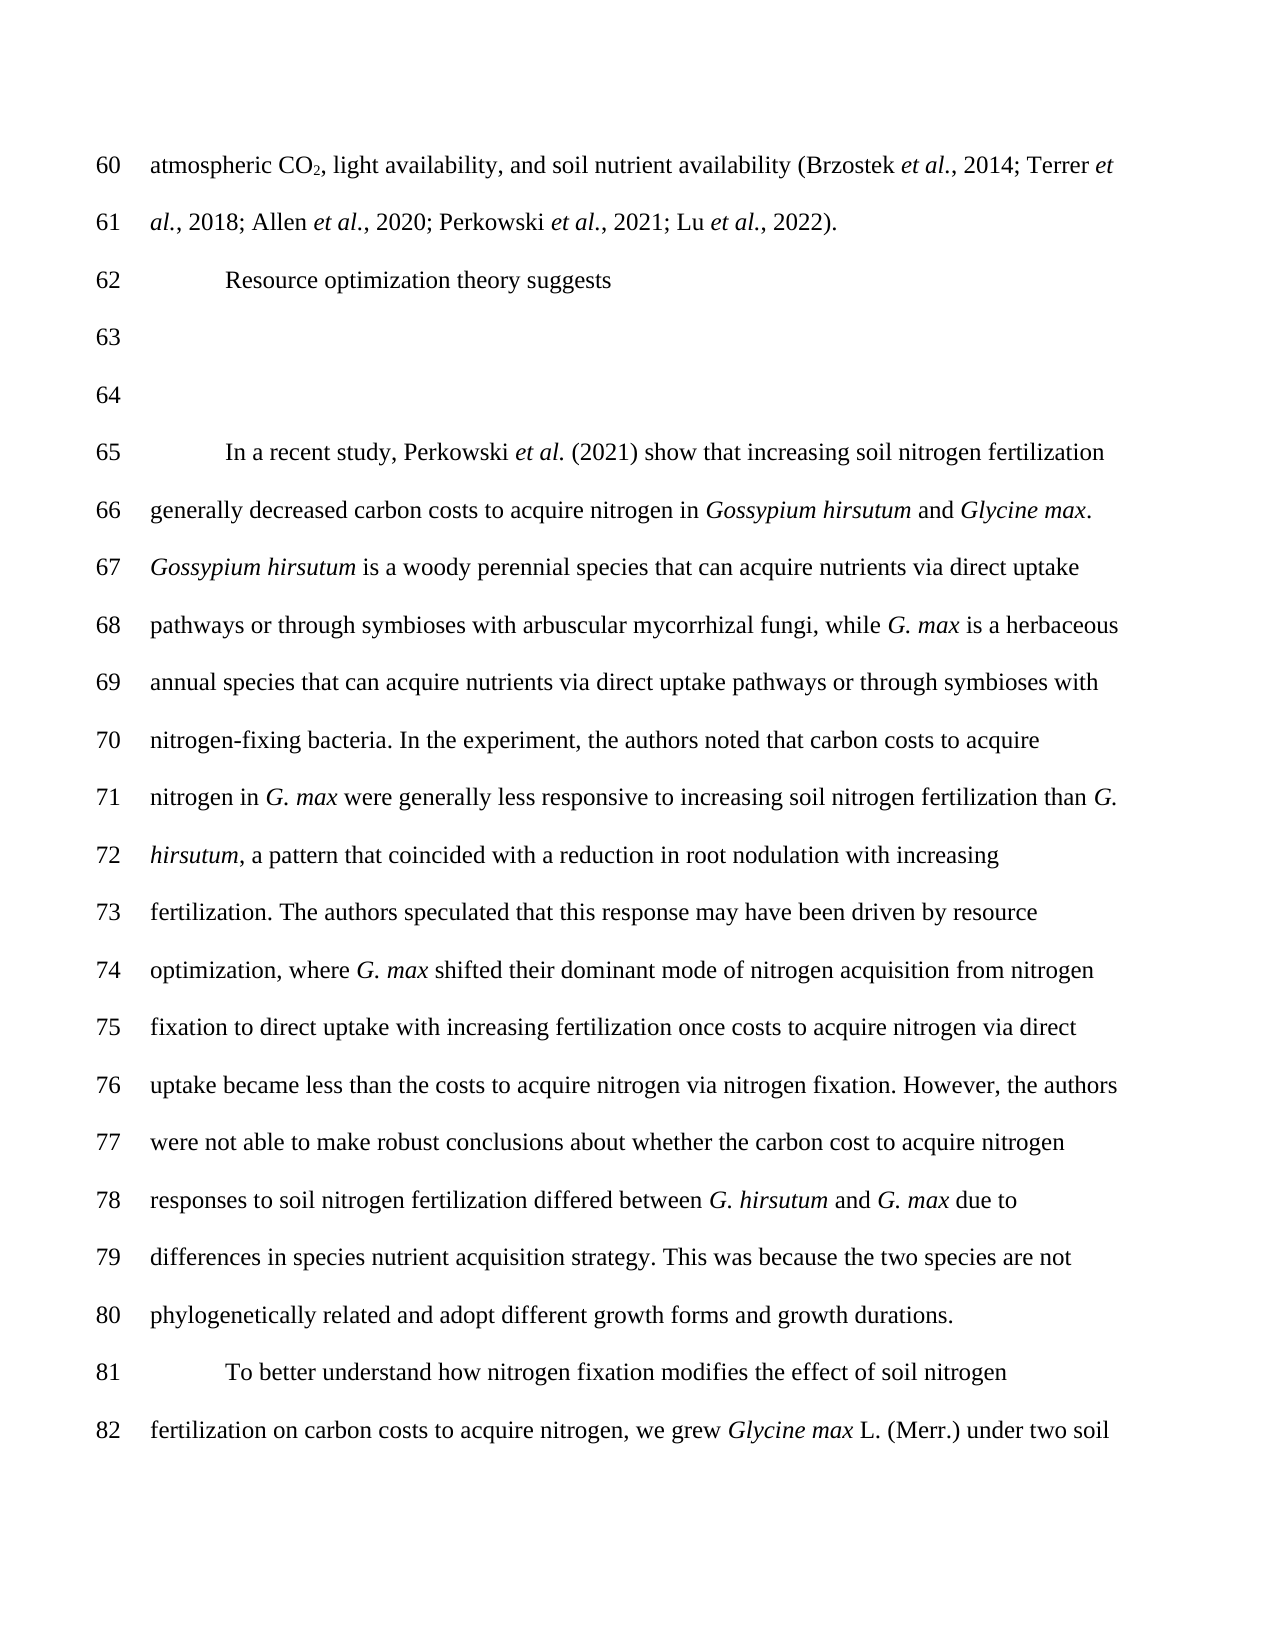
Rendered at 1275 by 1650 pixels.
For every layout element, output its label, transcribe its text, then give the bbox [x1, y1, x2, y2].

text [150, 1357, 1125, 1444]
text In a recent study, Perkowski et al. (2021) show that increasing soil nitrogen fertilization generally decreased carbon costs to acquire nitrogen in Gossypium hirsutum and Glycine max. Gossypium hirsutum is a woody perennial species that can acquire nutrients via direct uptake pathways or through symbioses with arbuscular mycorrhizal fungi, while G. max is a herbaceous annual species that can acquire nutrients via direct uptake pathways or through symbioses with nitrogen-fixing bacteria. In the experiment, the authors noted that carbon costs to acquire nitrogen in G. max were generally less responsive to increasing soil nitrogen fertilization than G. hirsutum, a pattern that coincided with a reduction in root nodulation with increasing fertilization. The authors speculated that this response may have been driven by resource optimization, where G. max shifted their dominant mode of nitrogen acquisition from nitrogen fixation to direct uptake with increasing fertilization once costs to acquire nitrogen via direct uptake became less than the costs to acquire nitrogen via nitrogen fixation. However, the authors were not able to make robust conclusions about whether the carbon cost to acquire nitrogen responses to soil nitrogen fertilization differed between G. hirsutum and G. max due to differences in species nutrient acquisition strategy. This was because the two species are not phylogenetically related and adopt different growth forms and growth durations. [150, 437, 1125, 1329]
text Resource optimization theory suggests [150, 265, 1125, 294]
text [150, 150, 1125, 236]
